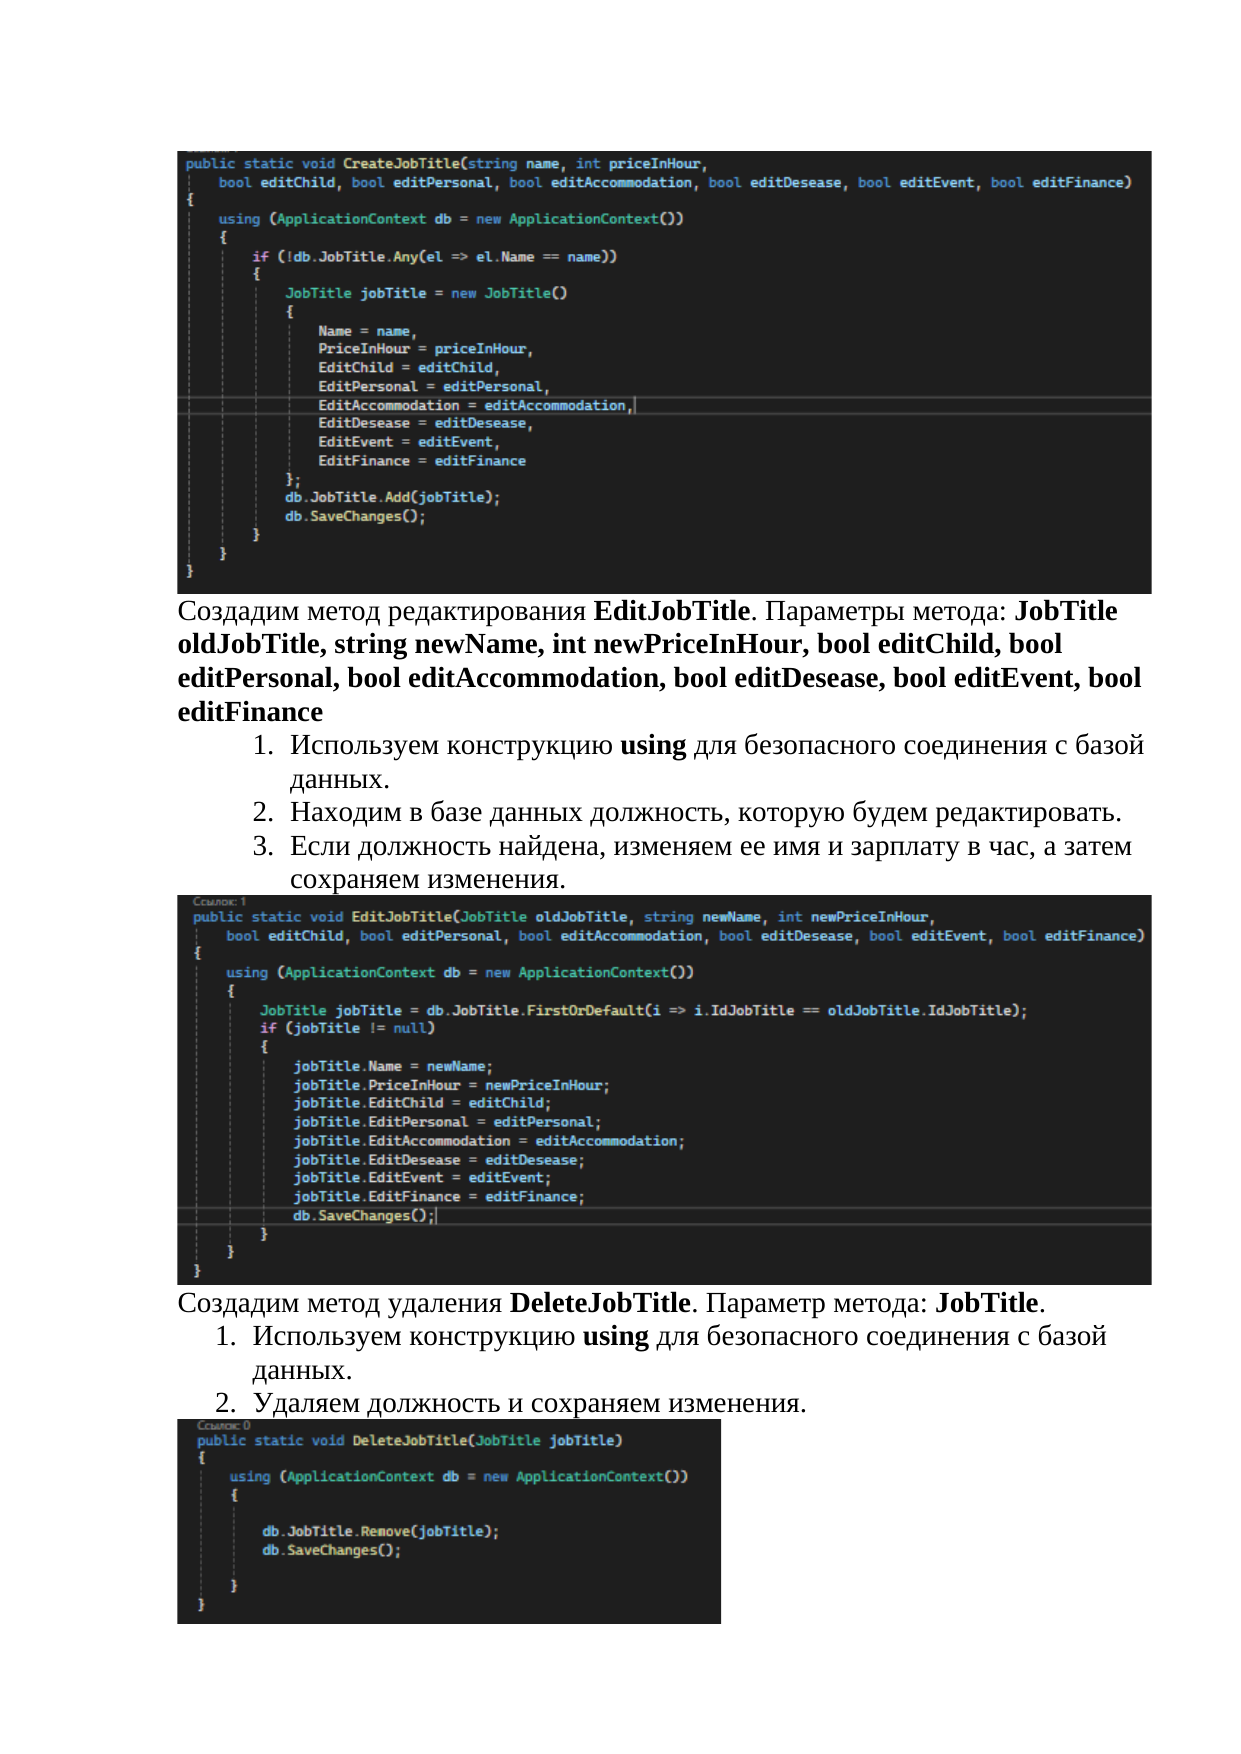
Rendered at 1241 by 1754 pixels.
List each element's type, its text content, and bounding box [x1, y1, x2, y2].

list Удаляем должность и сохраняем изменения. [215, 1386, 1152, 1419]
list Находим в базе данных должность, которую будем редактировать. [252, 794, 1152, 828]
picture [177, 151, 1152, 594]
text Создадим метод удаления DeleteJobTitle. Параметр метода: JobTitle. [177, 1285, 1152, 1318]
list Используем конструкцию using для безопасного соединения с базой данных. [215, 1318, 1152, 1386]
list Используем конструкцию using для безопасного соединения с базой данных. [252, 727, 1152, 794]
list Если должность найдена, изменяем ее имя и зарплату в час, а затем сохраняем изменения. [252, 828, 1152, 895]
text Создадим метод редактирования EditJobTitle. Параметры метода: JobTitle oldJobTitle, string newName, int newPriceInHour, bool editChild, bool editPersonal, bool editAccommodation, bool editDesease, bool editEvent, bool editFinance [177, 594, 1152, 727]
picture [177, 895, 1152, 1285]
picture [177, 1419, 722, 1624]
